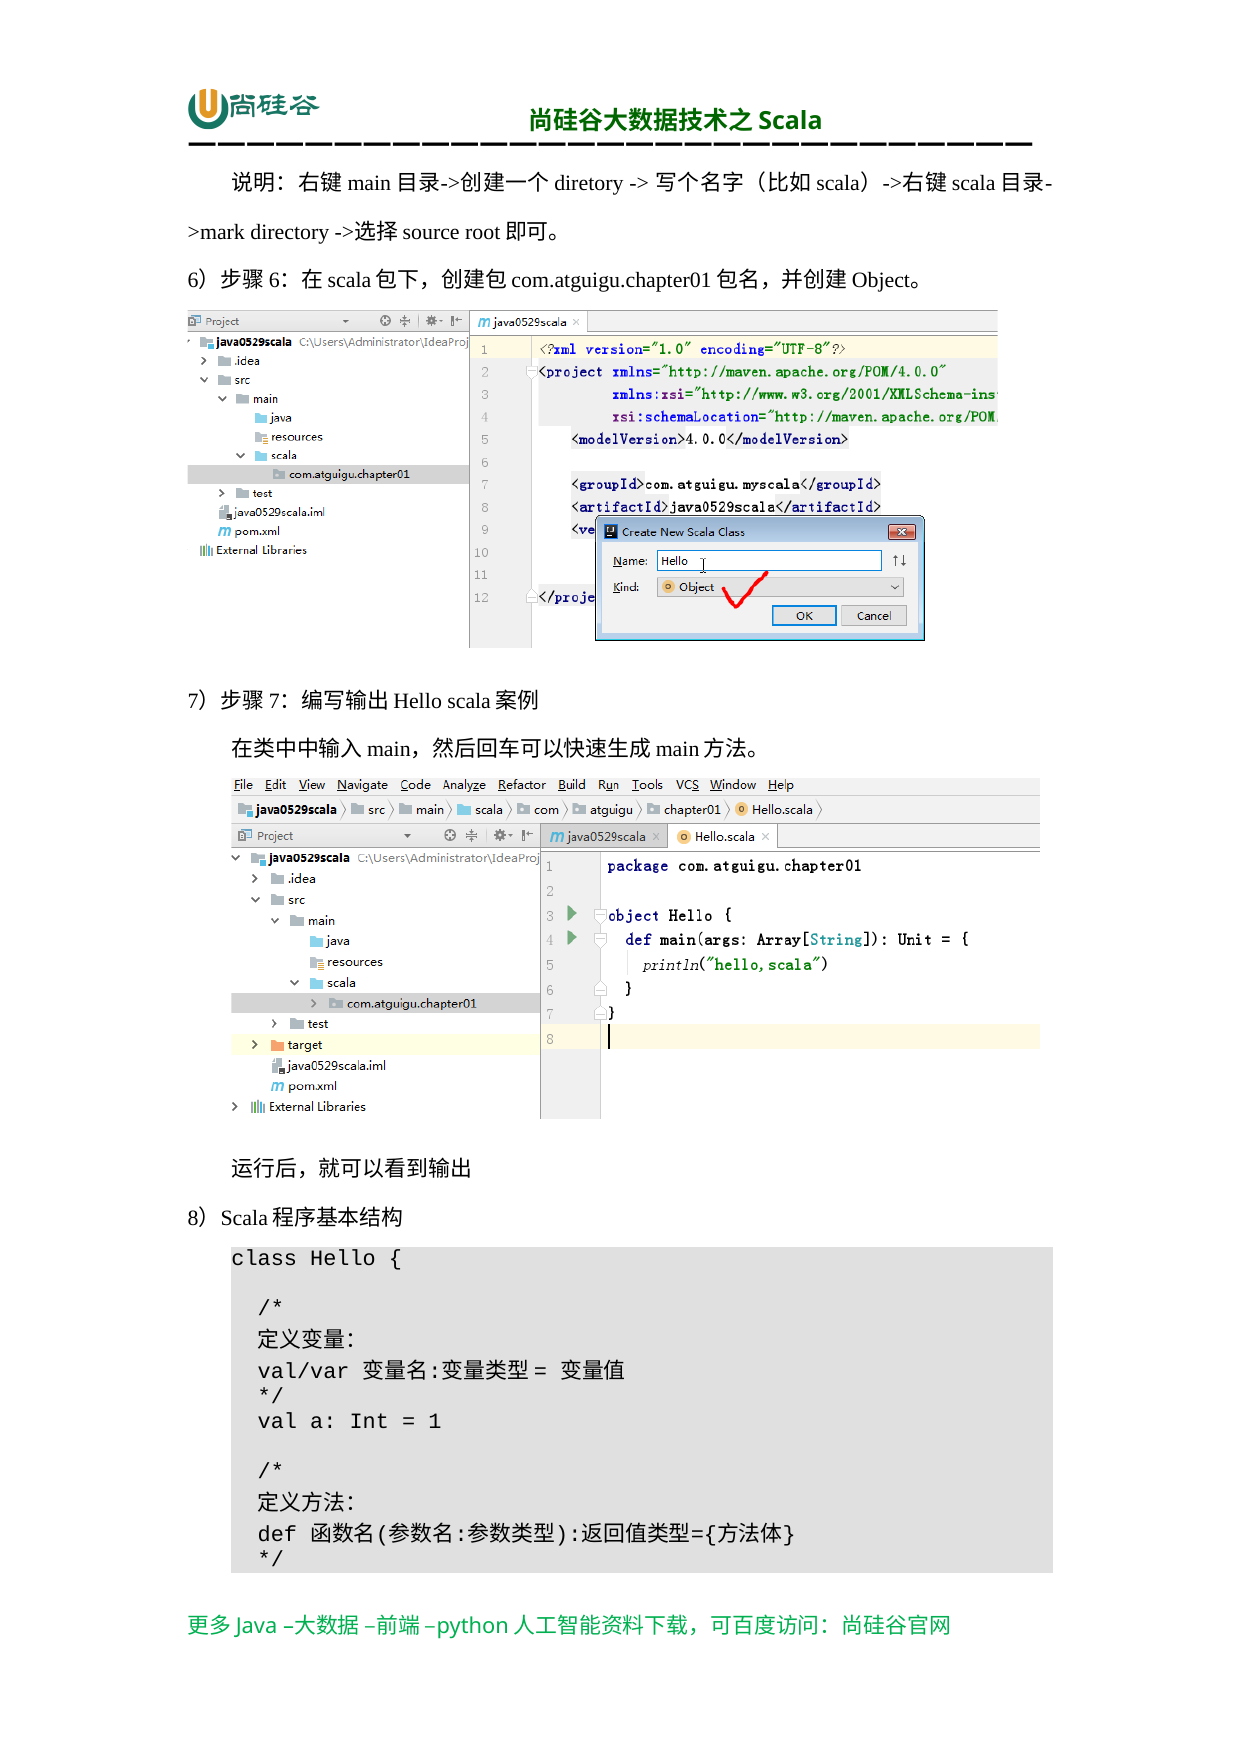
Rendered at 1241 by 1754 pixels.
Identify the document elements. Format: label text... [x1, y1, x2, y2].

text def 函数名(参数名:参数类型):返回值类型={方法体} [231, 1516, 1053, 1548]
text class Hello { [231, 1247, 1053, 1272]
text 在类中中输入main，然后回车可以快速生成main方法。 [187, 731, 1053, 763]
text val/var 变量名:变量类型 = 变量值 [231, 1353, 1053, 1385]
text 7）步骤7：编写输出Hello scala案例 [187, 682, 1053, 715]
text */ [231, 1548, 1053, 1573]
text 定义方法： [231, 1484, 1053, 1516]
picture [187, 88, 321, 130]
text 8）Scala程序基本结构 [187, 1199, 1053, 1232]
text val a: Int = 1 [231, 1410, 1053, 1435]
text 6）步骤6：在scala包下，创建包com.atguigu.chapter01包名，并创建Object。 [187, 262, 1053, 294]
picture [187, 310, 998, 648]
text 定义变量： [231, 1322, 1053, 1353]
text /* [231, 1297, 1053, 1322]
text 说明：右键main目录->创建一个diretory -> 写个名字（比如scala）->右键scala目录->mark directory ->选择source root即可。 [187, 165, 1053, 246]
text */ [231, 1385, 1053, 1410]
text 运行后，就可以看到输出 [187, 1151, 1053, 1183]
picture [231, 778, 1040, 1119]
text /* [231, 1460, 1053, 1484]
